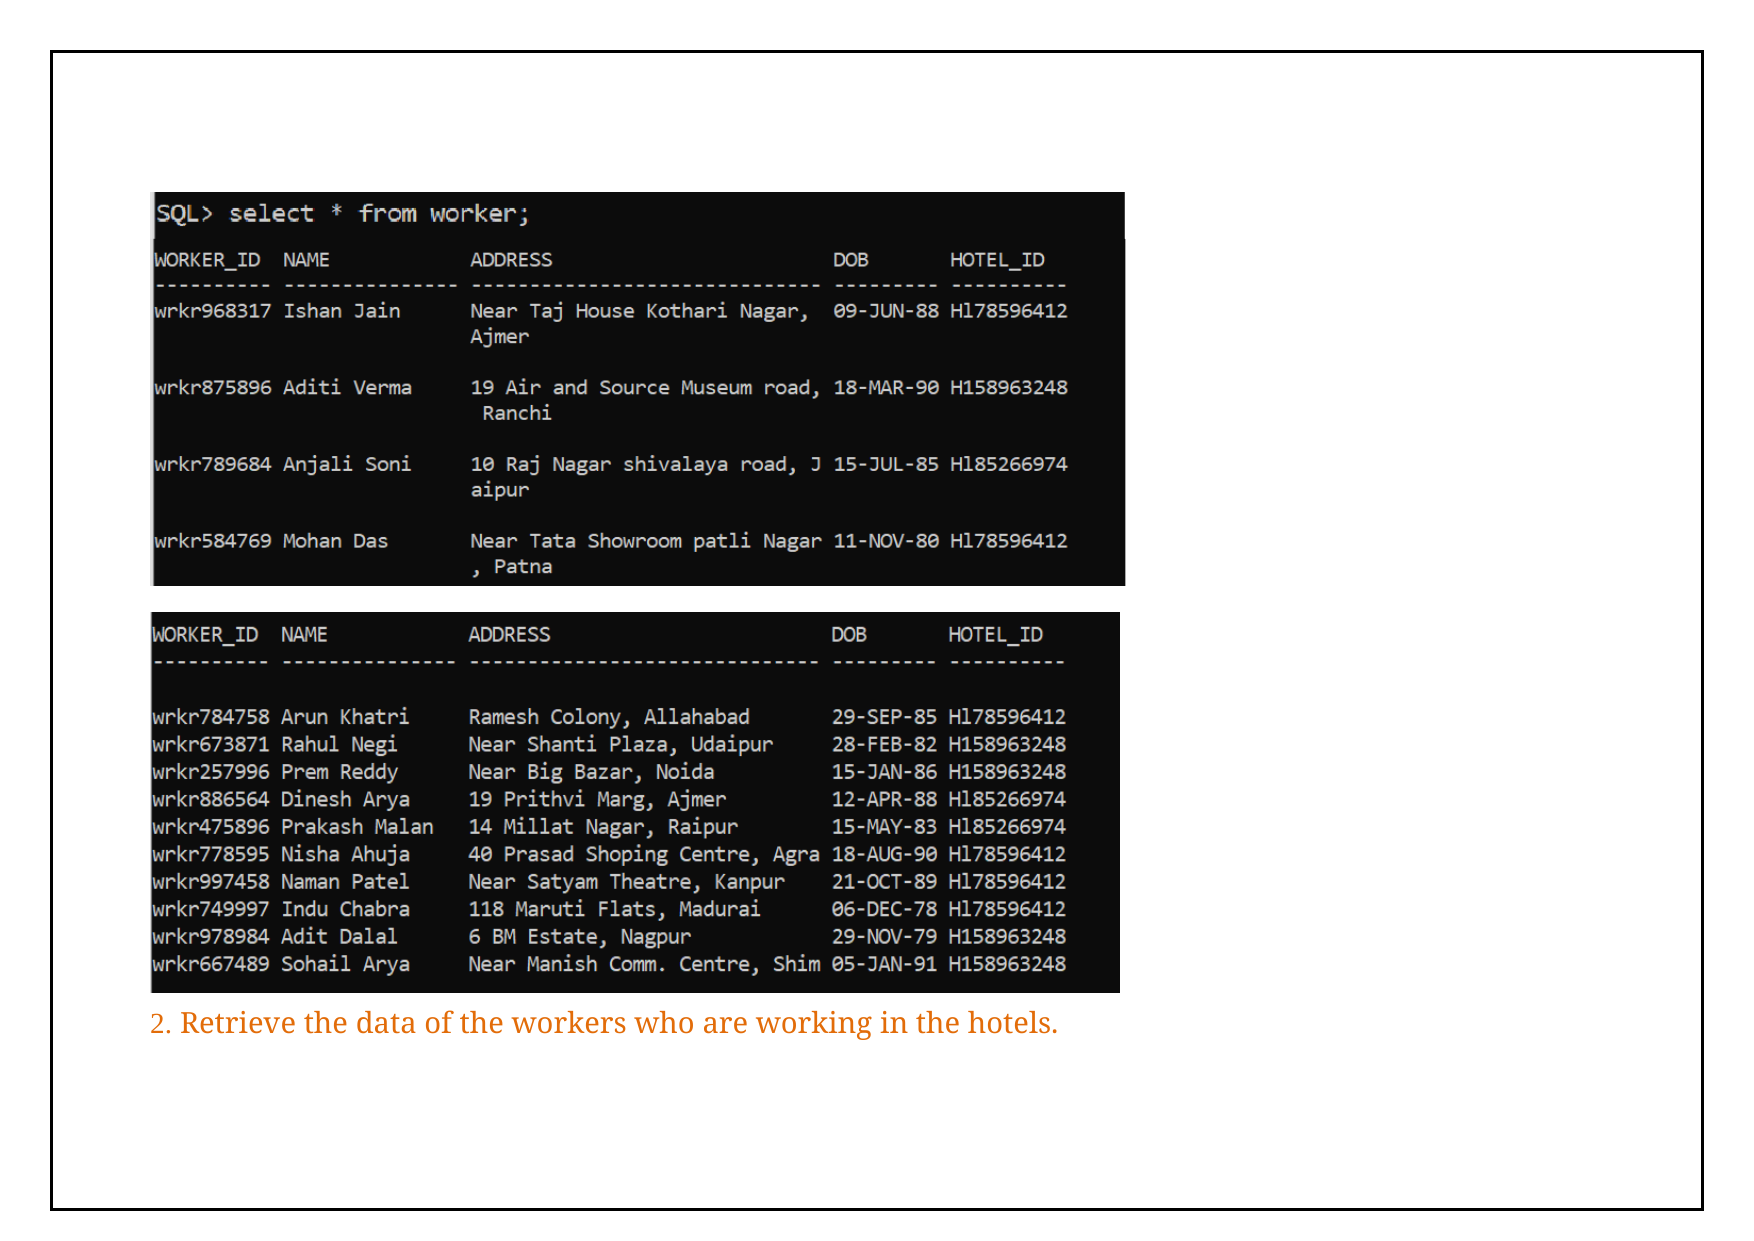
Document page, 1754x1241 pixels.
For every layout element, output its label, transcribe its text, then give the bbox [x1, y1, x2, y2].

picture [150, 192, 1126, 586]
picture [150, 612, 1120, 993]
